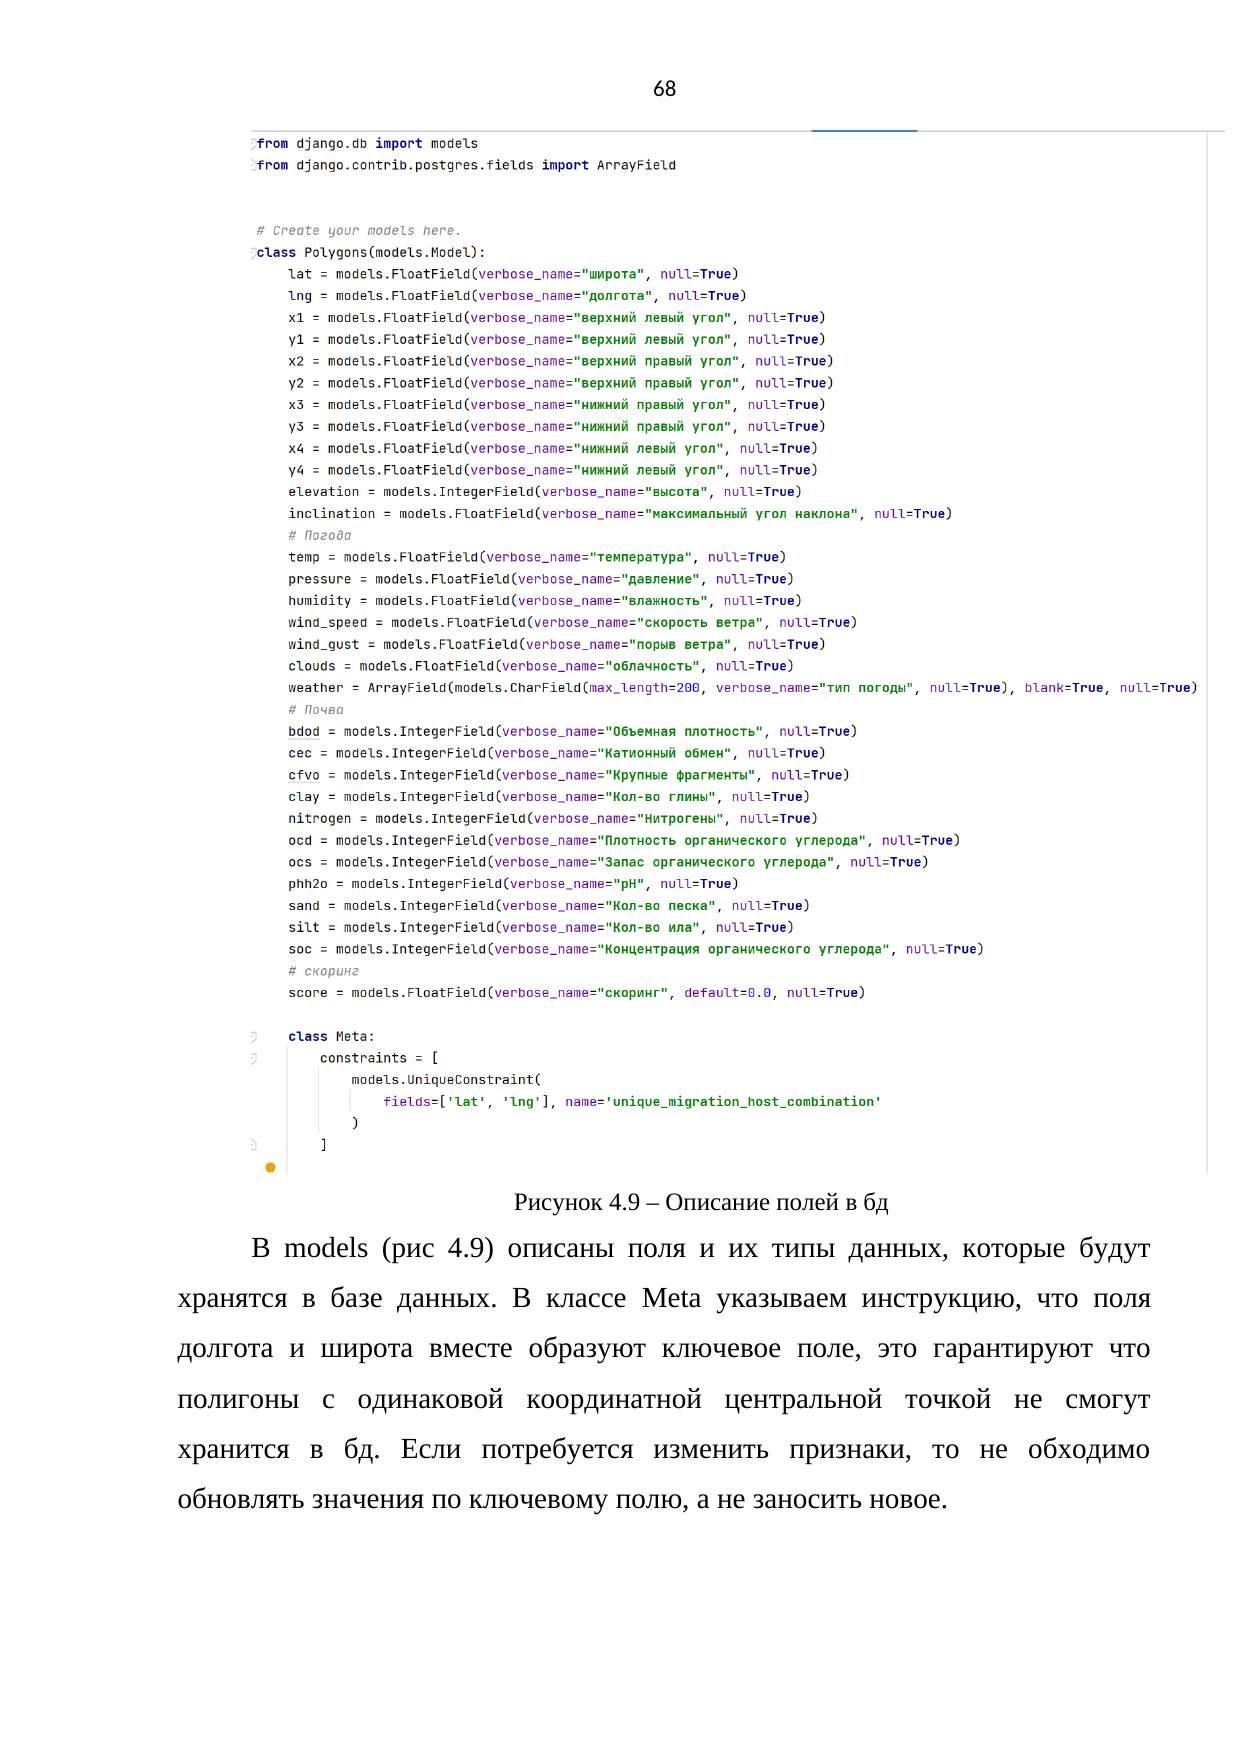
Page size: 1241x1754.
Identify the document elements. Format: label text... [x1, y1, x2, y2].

text В models (рис 4.9) описаны поля и их типы данных, которые будут хранятся в базе данных. В классе Meta указываем инструкцию, что поля долгота и широта вместе образуют ключевое поле, это гарантируют что полигоны с одинаковой координатной центральной точкой не смогут хранится в бд. Если потребуется изменить признаки, то не обходимо обновлять значения по ключевому полю, а не заносить новое. [177, 1230, 1152, 1515]
picture [251, 130, 1226, 1173]
text Рисунок 4.9 – Описание полей в бд [177, 1187, 1152, 1216]
